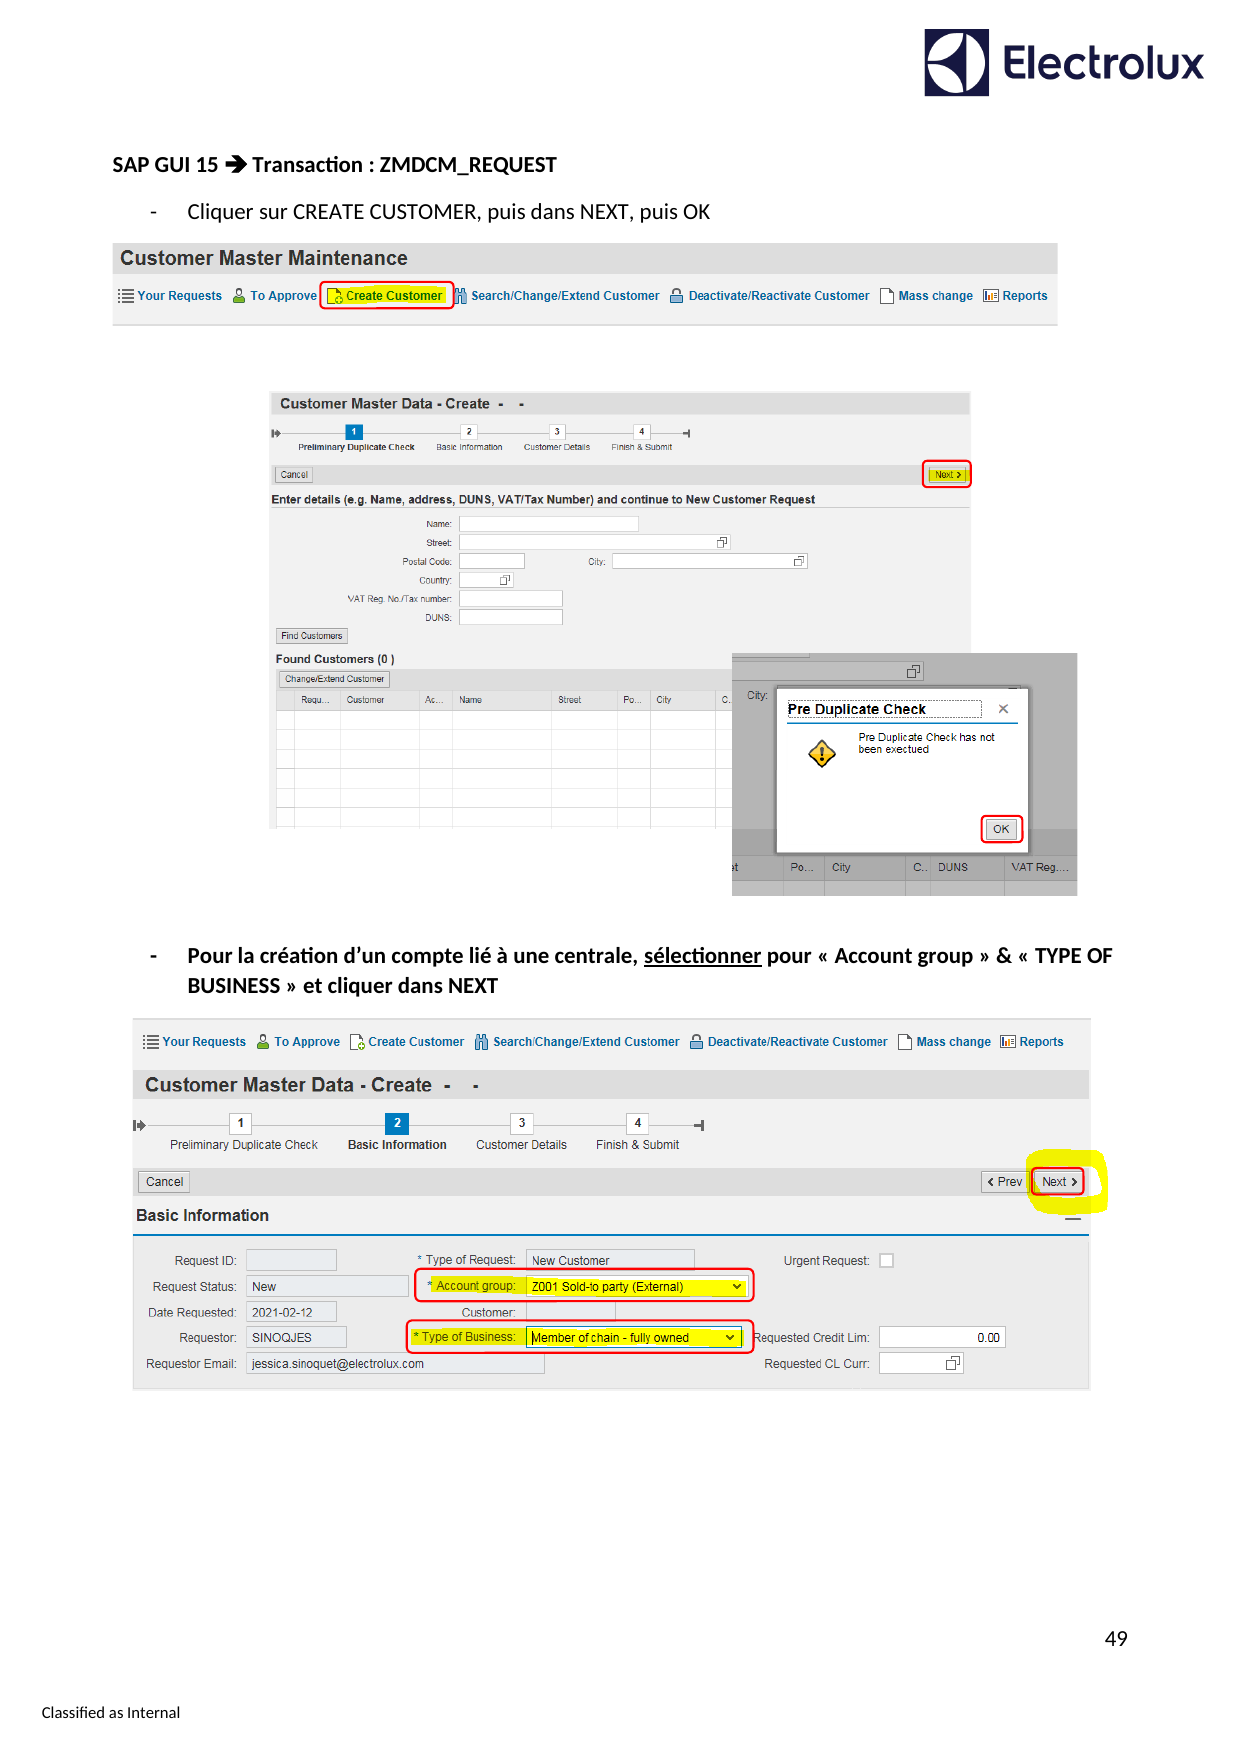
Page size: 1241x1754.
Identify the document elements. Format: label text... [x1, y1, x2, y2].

text SAP GUI 15 Transaction : ZMDCM_REQUEST [112, 150, 1128, 178]
picture [132, 1018, 1108, 1391]
picture [924, 462, 969, 486]
picture [922, 28, 1207, 99]
picture [112, 243, 1058, 326]
list Cliquer sur CREATE CUSTOMER, puis dans NEXT, puis OK [150, 197, 1128, 225]
list Pour la création d’un compte lié à une centrale, sélectionner pour « Account group » & « TYPE OF BUSINESS » et cliquer dans NEXT [150, 941, 1128, 999]
picture [269, 391, 1078, 896]
